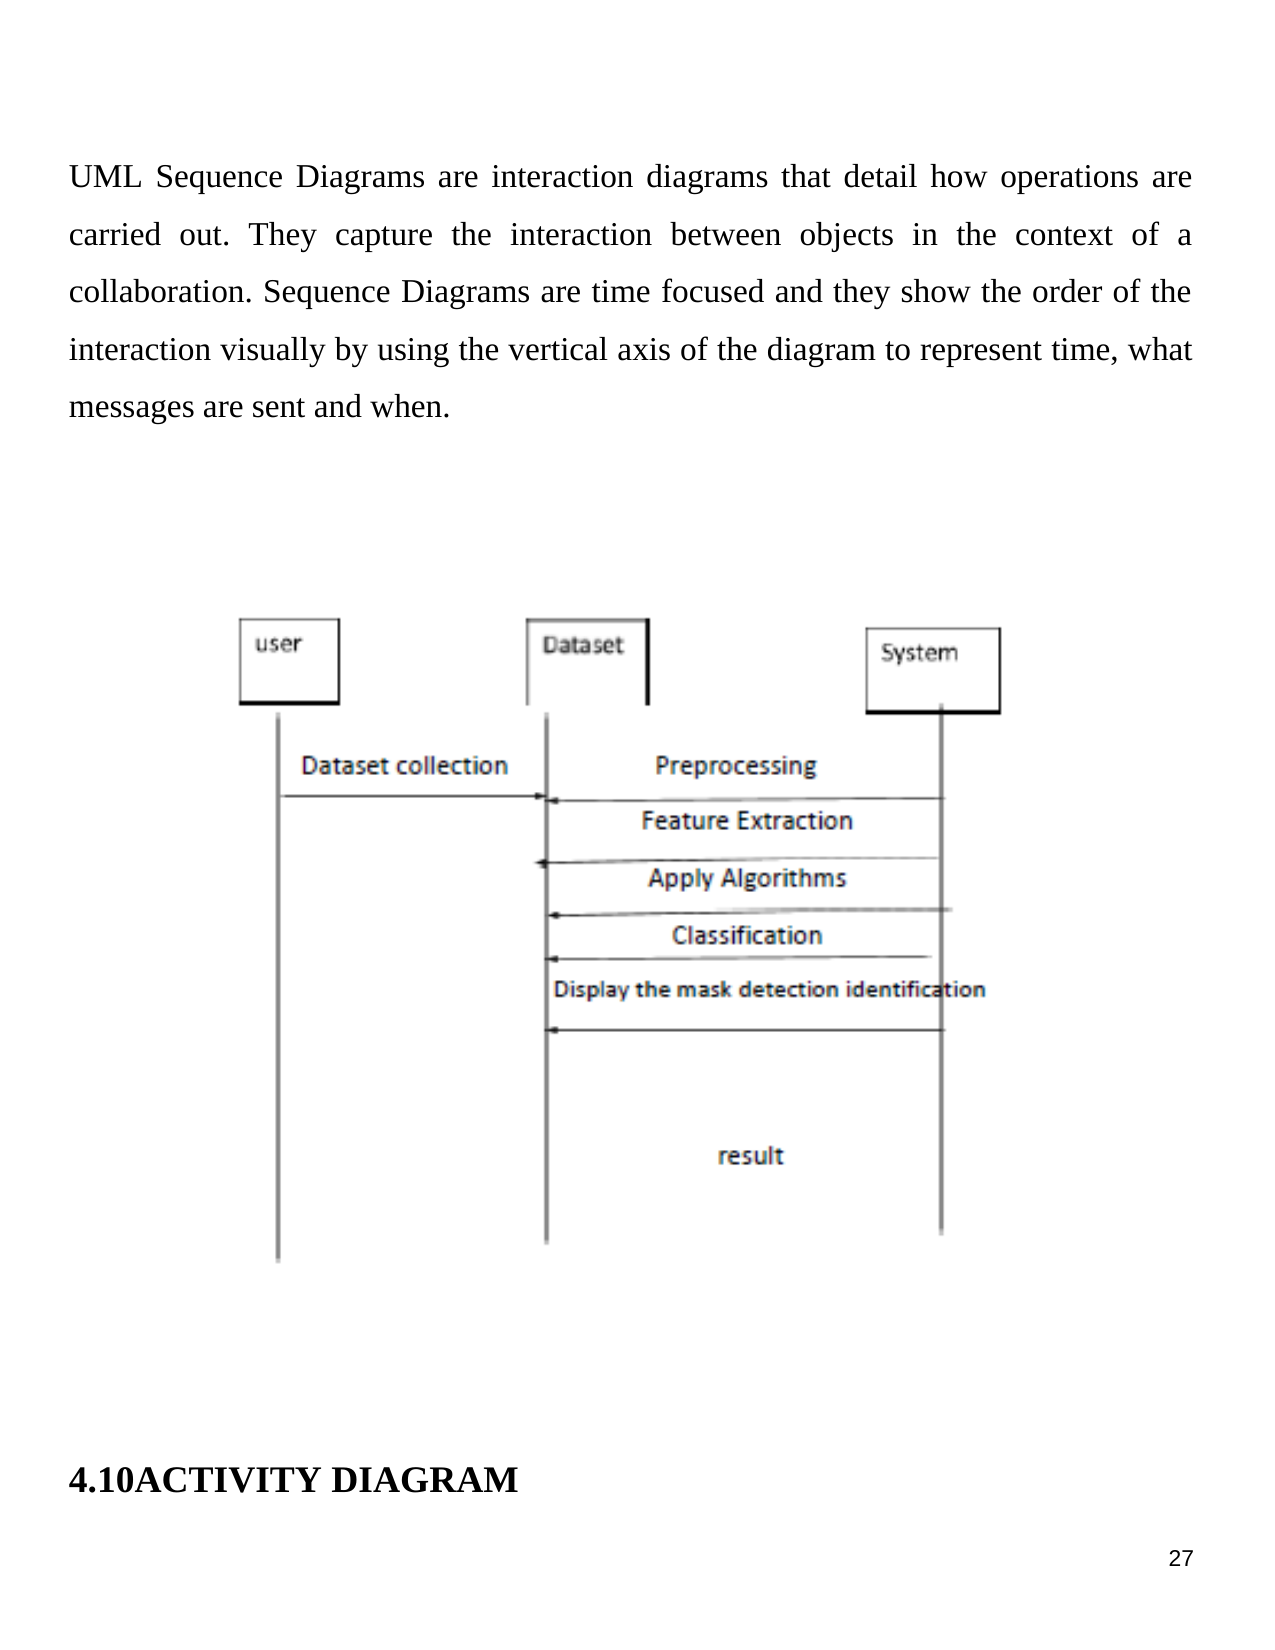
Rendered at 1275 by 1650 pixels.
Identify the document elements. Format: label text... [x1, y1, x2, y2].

text 4.10ACTIVITY DIAGRAM [69, 1457, 1194, 1501]
text UML Sequence Diagrams are interaction diagrams that detail how operations are carried out. They capture the interaction between objects in the context of a collaboration. Sequence Diagrams are time focused and they show the order of the interaction visually by using the vertical axis of the diagram to represent time, what messages are sent and when. [69, 156, 1194, 424]
picture [164, 534, 1098, 1367]
